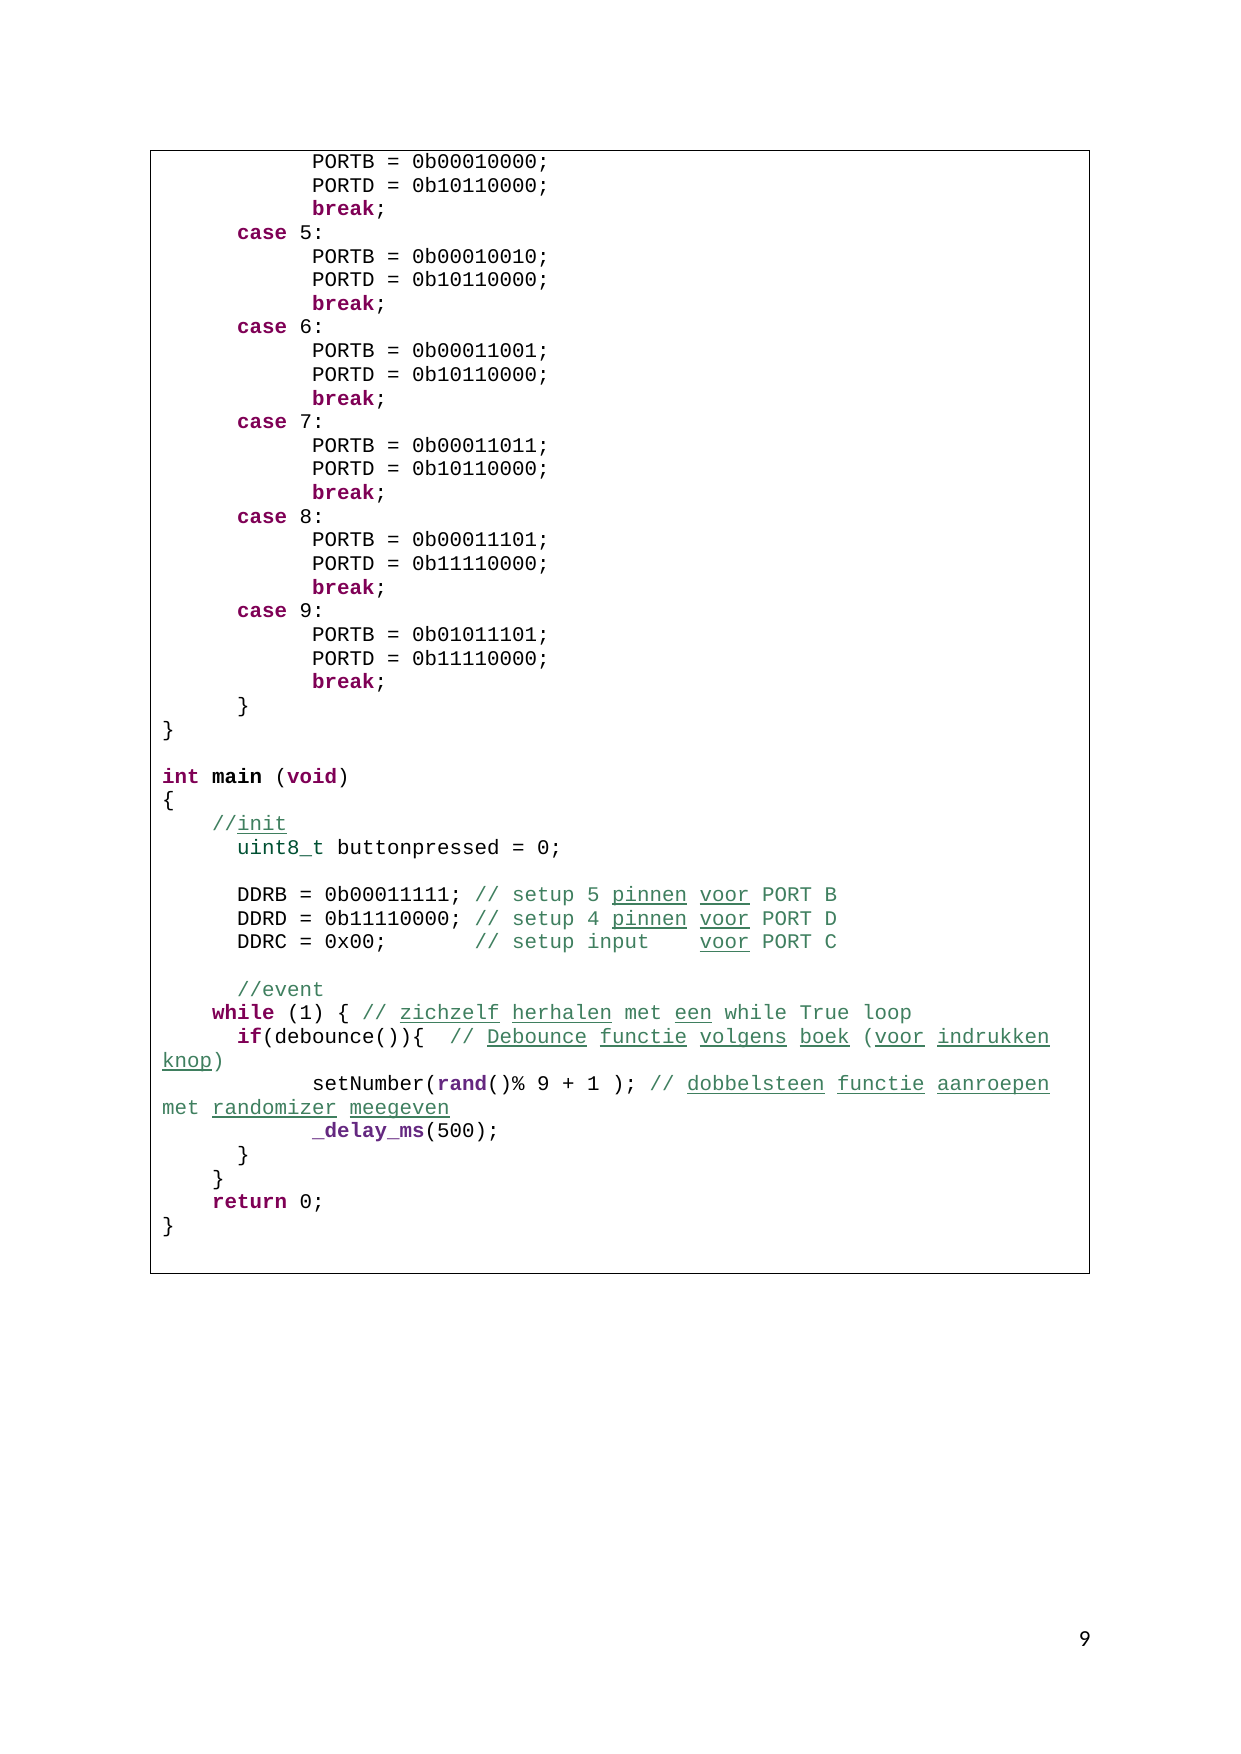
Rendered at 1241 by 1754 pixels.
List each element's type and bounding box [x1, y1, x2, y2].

table_header [151, 151, 1089, 1273]
